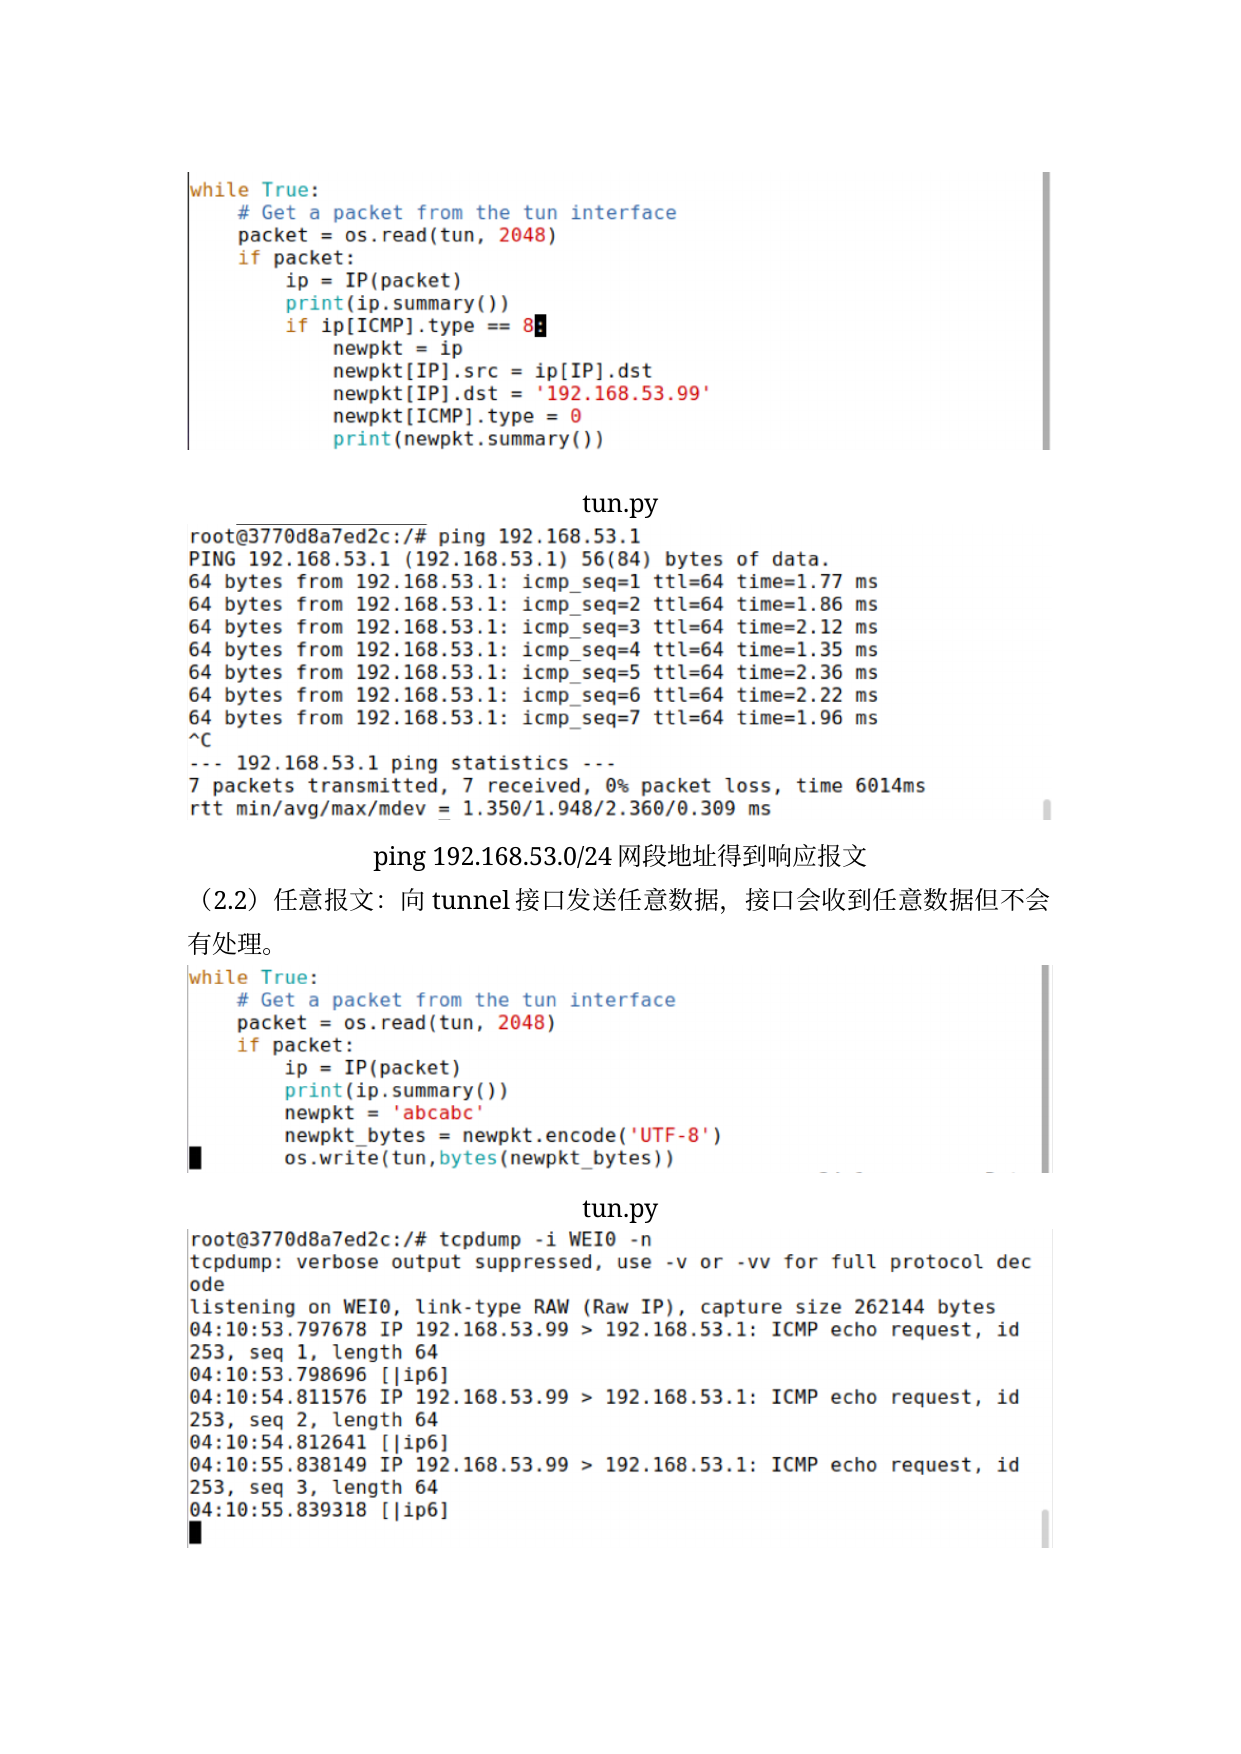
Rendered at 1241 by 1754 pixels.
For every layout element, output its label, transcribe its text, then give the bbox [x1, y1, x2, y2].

picture [187, 965, 1053, 1173]
text （2.2）任意报文：向tunnel接口发送任意数据，接口会收到任意数据但不会有处理。 [187, 877, 1053, 965]
text tun.py [187, 480, 1053, 524]
picture [187, 524, 1053, 820]
picture [187, 1229, 1053, 1548]
picture [187, 172, 1053, 450]
text tun.py [187, 1185, 1053, 1229]
text ping 192.168.53.0/24网段地址得到响应报文 [187, 833, 1053, 877]
